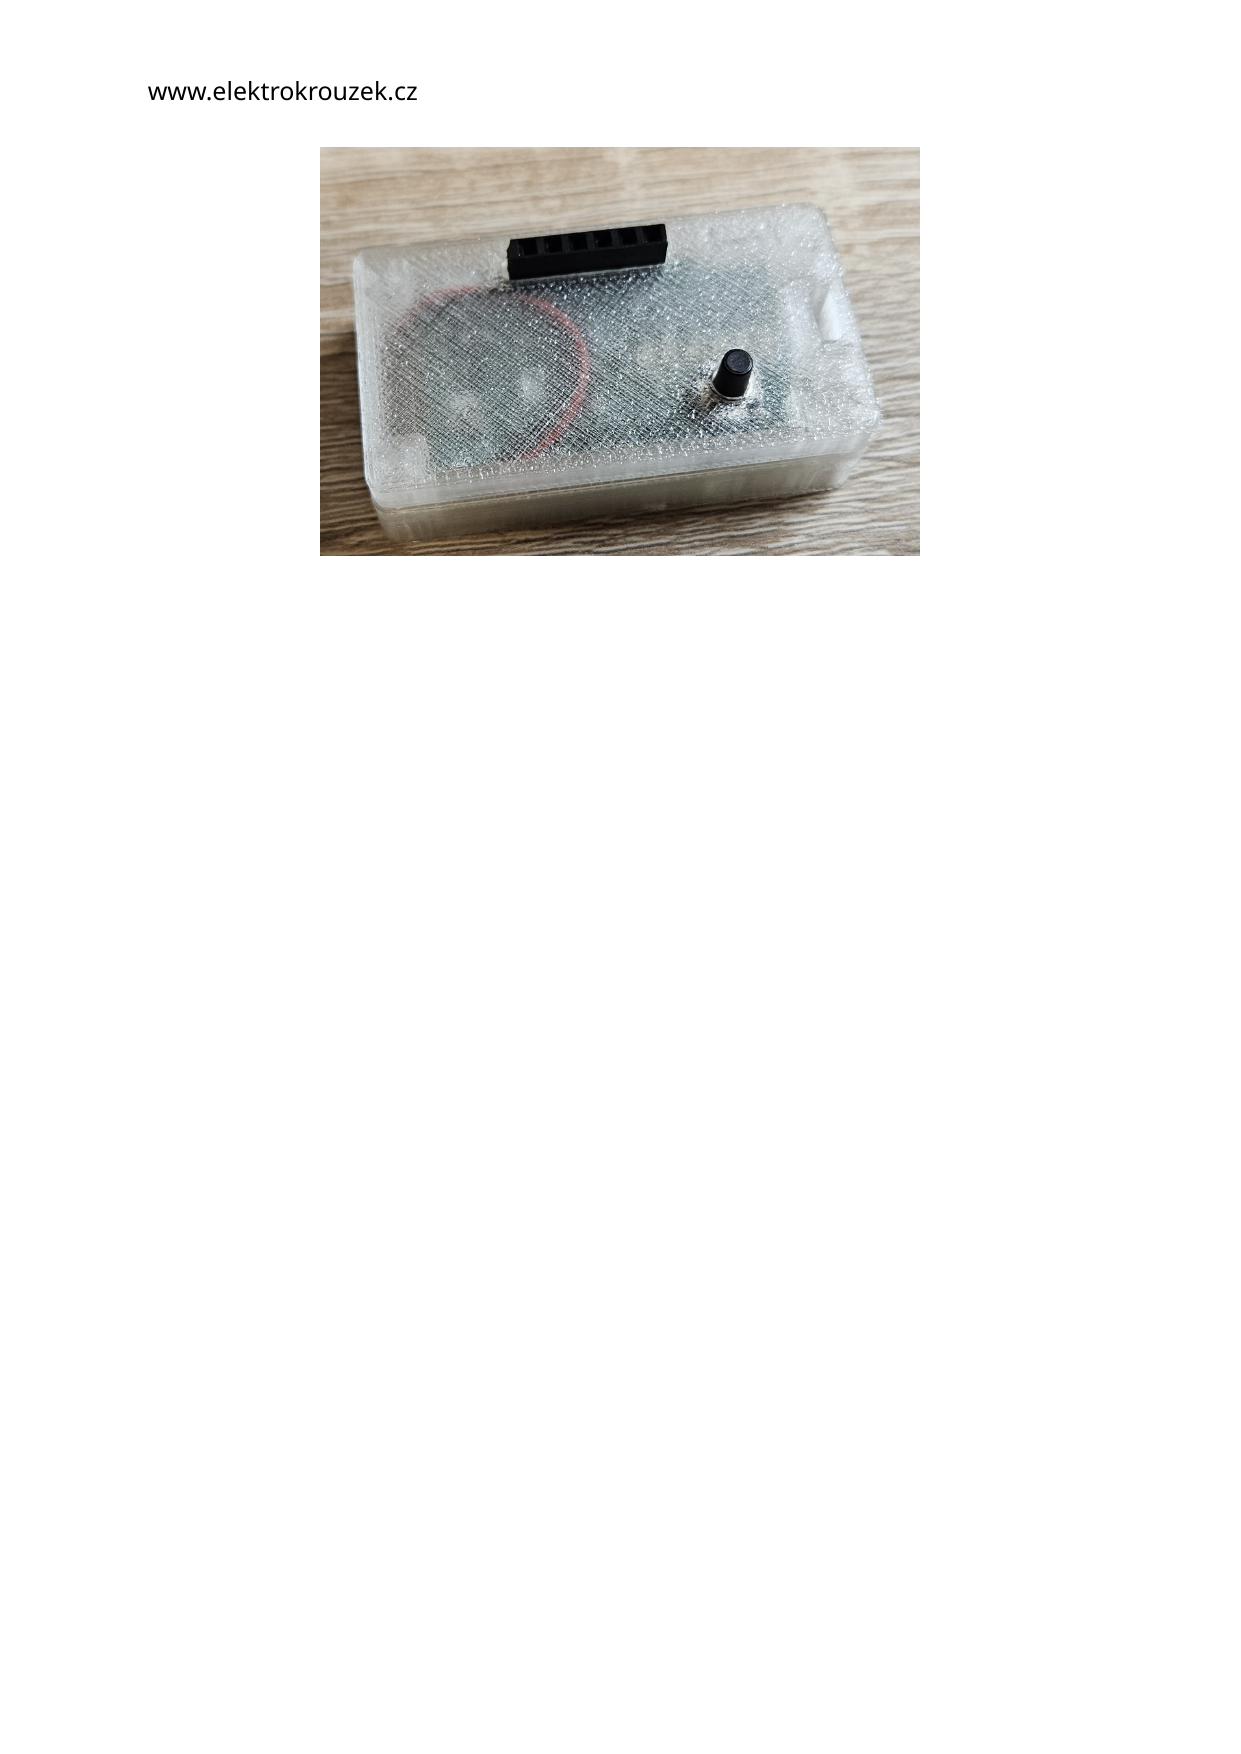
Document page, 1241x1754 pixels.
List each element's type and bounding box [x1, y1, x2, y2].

picture [320, 147, 920, 556]
